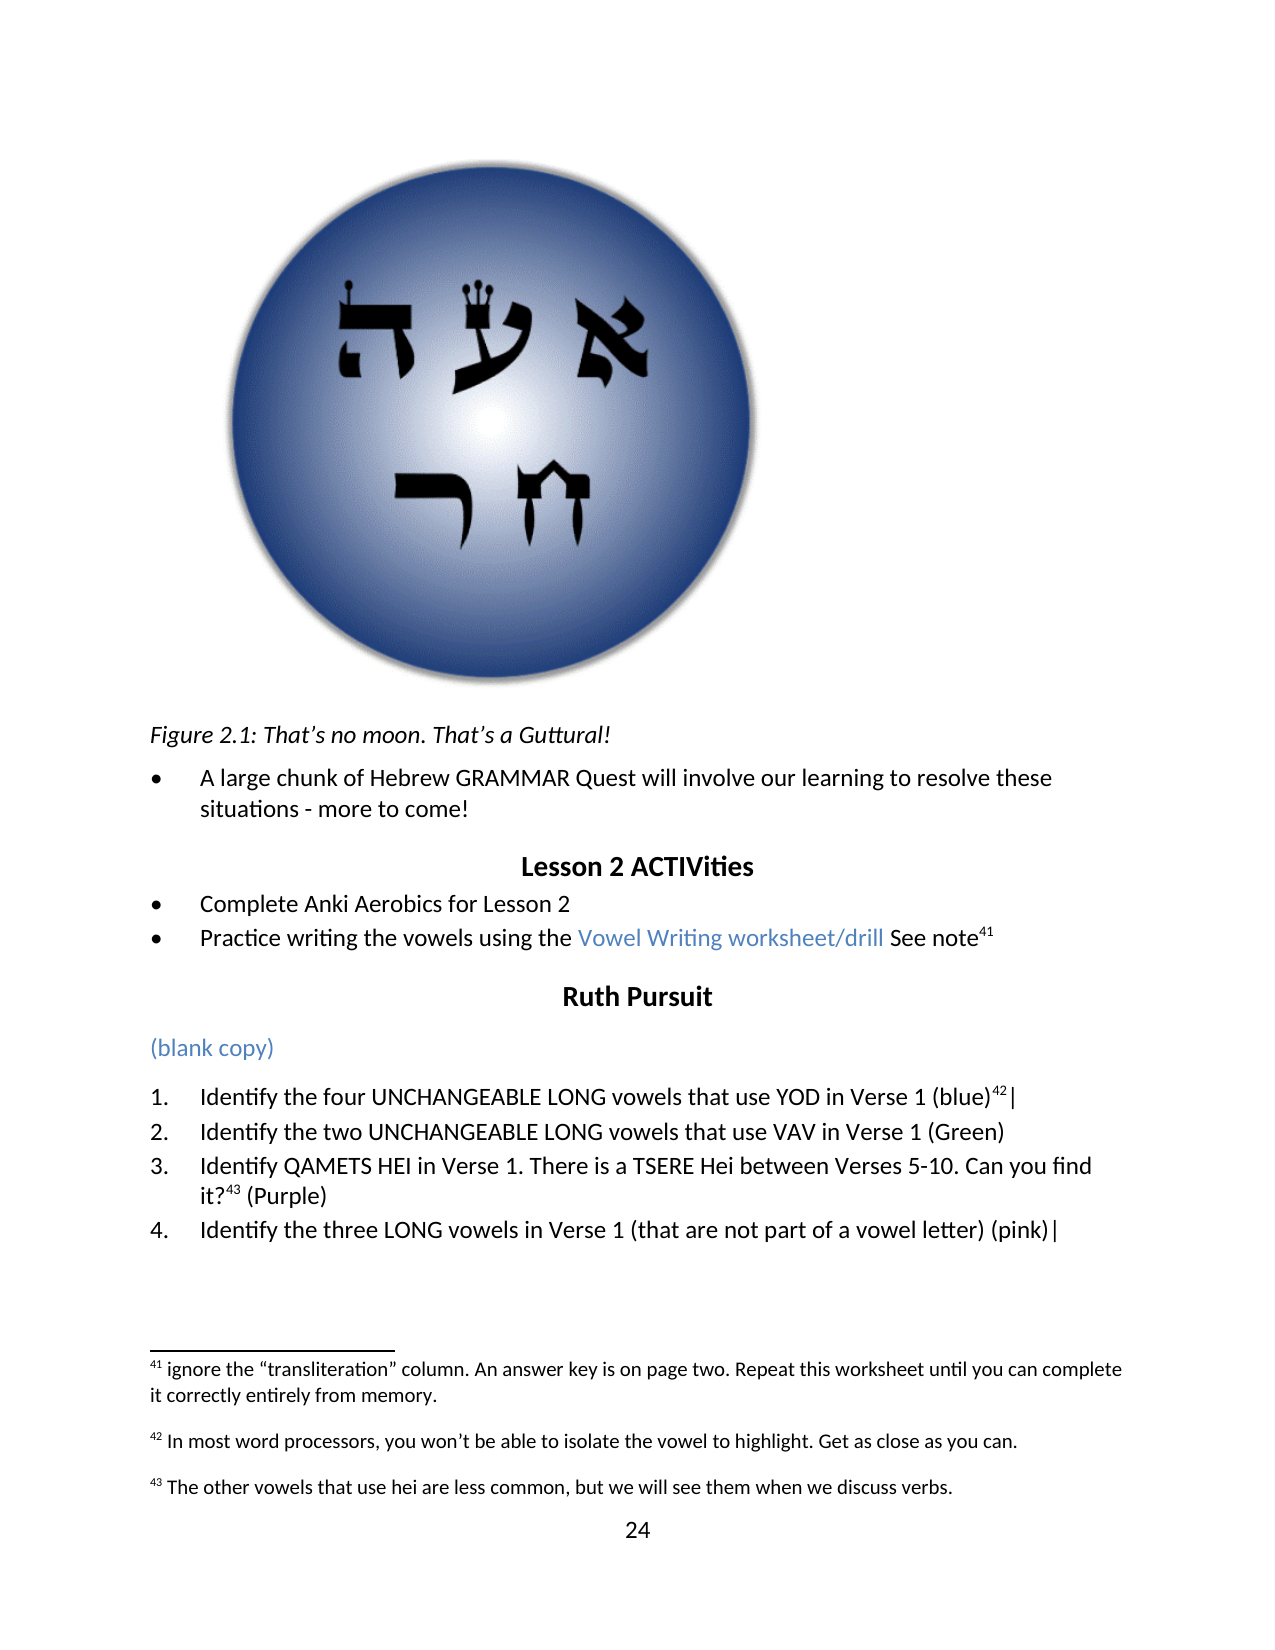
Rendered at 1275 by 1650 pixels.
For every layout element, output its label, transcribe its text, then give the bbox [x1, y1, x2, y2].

list Identify the two UNCHANGEABLE LONG vowels that use VAV in Verse 1 (Green) [150, 1116, 1125, 1146]
list Identify the three LONG vowels in Verse 1 (that are not part of a vowel letter) (pink)| [150, 1215, 1125, 1245]
subtitle Ruth Pursuit [150, 978, 1125, 1013]
text (blank copy) [150, 1032, 1125, 1063]
picture [168, 150, 1144, 699]
list Identify QAMETS HEI in Verse 1. There is a TSERE Hei between Verses 5-10. Can you find it? (Purple) [150, 1150, 1125, 1211]
list A large chunk of Hebrew GRAMMAR Quest will involve our learning to resolve these situations - more to come! [150, 762, 1125, 823]
subtitle Lesson 2 ACTIVities [150, 848, 1125, 884]
list Identify the four UNCHANGEABLE LONG vowels that use YOD in Verse 1 (blue)| [150, 1081, 1125, 1112]
list Practice writing the vowels using the Vowel Writing worksheet/drill See note [150, 922, 1125, 953]
text Figure 2.1: That’s no moon. That’s a Guttural! [150, 719, 1125, 750]
list Complete Anki Aerobics for Lesson 2 [150, 888, 1125, 918]
